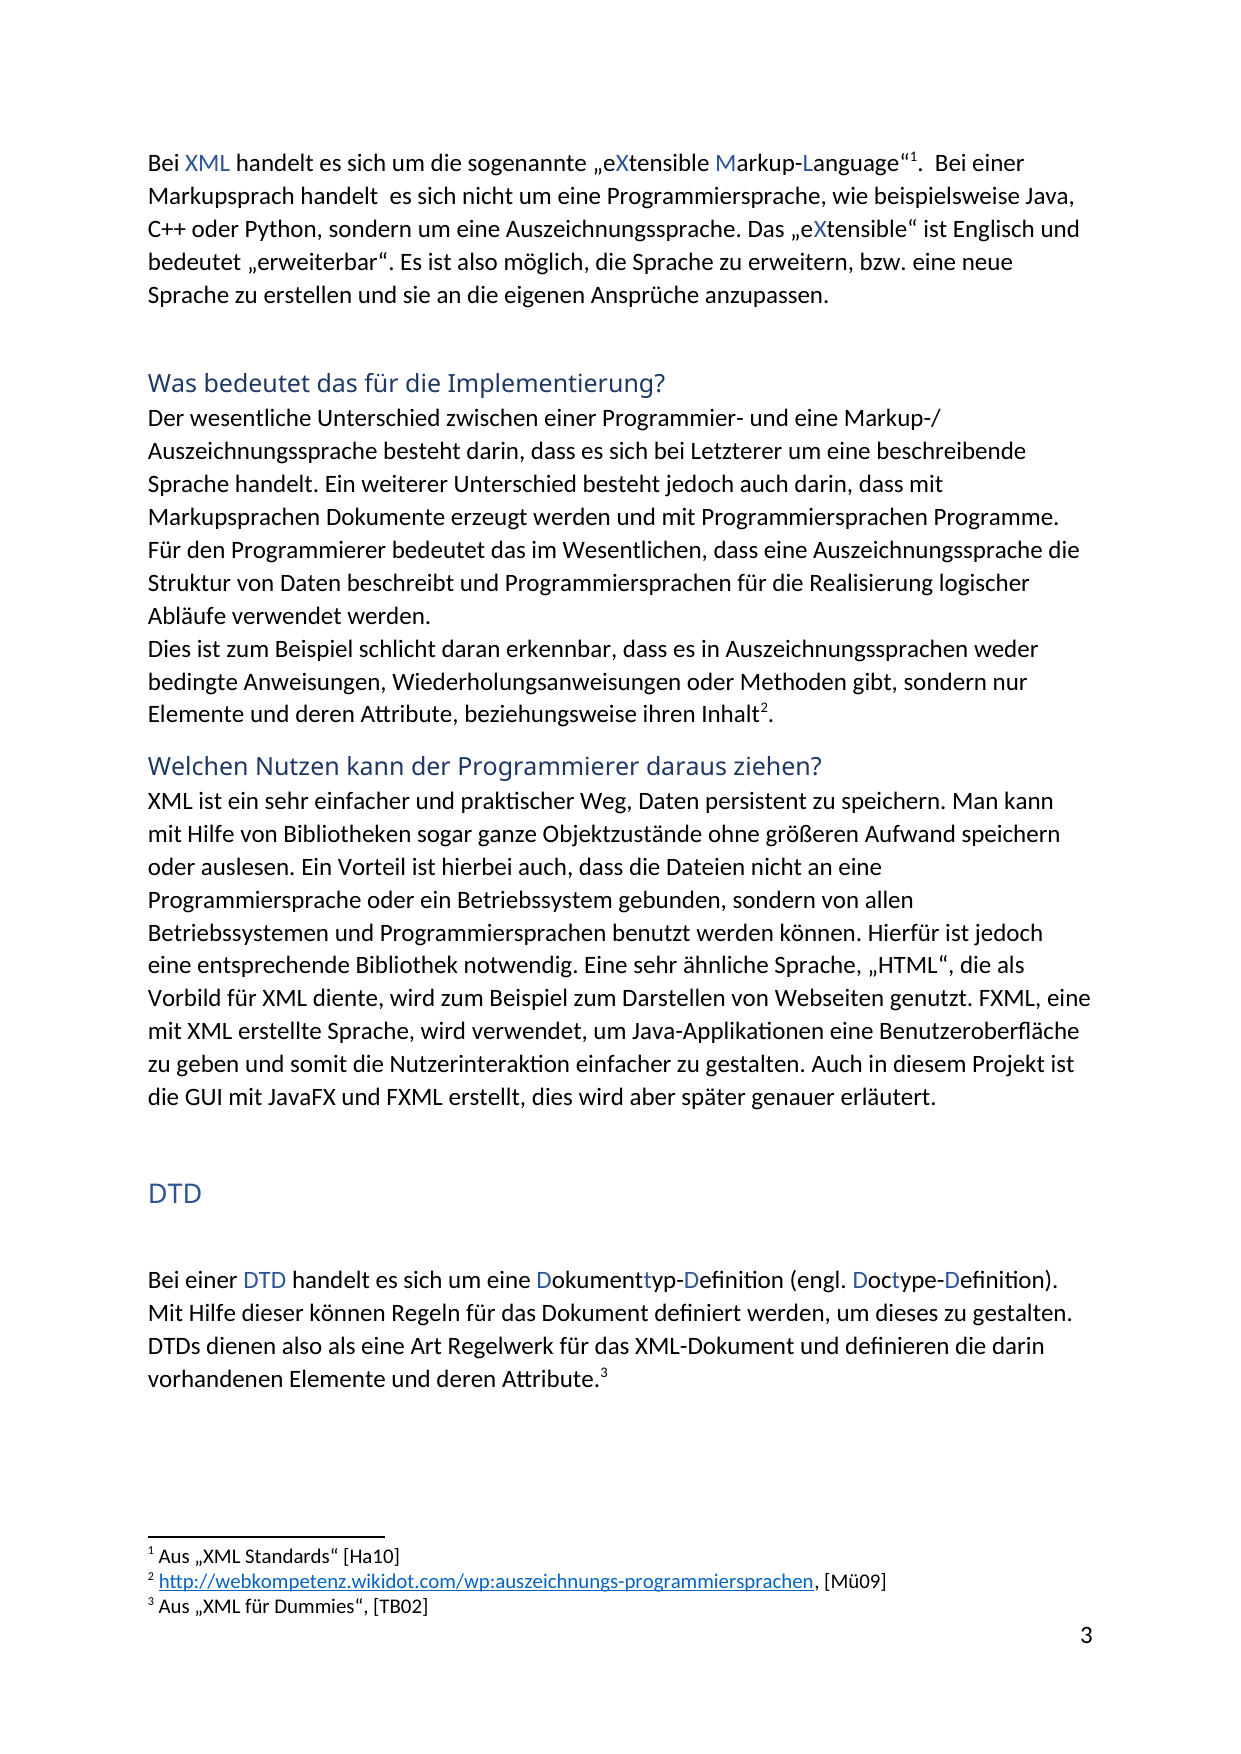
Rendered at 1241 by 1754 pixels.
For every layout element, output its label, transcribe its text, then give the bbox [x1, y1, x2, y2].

text Der wesentliche Unterschied zwischen einer Programmier- und eine Markup-/ Auszeichnungssprache besteht darin, dass es sich bei Letzterer um eine beschreibende Sprache handelt. Ein weiterer Unterschied besteht jedoch auch darin, dass mit Markupsprachen Dokumente erzeugt werden und mit Programmiersprachen Programme. Für den Programmierer bedeutet das im Wesentlichen, dass eine Auszeichnungssprache die Struktur von Daten beschreibt und Programmiersprachen für die Realisierung logischer Abläufe verwendet werden. Dies ist zum Beispiel schlicht daran erkennbar, dass es in Auszeichnungssprachen weder bedingte Anweisungen, Wiederholungsanweisungen oder Methoden gibt, sondern nur Elemente und deren Attribute, beziehungsweise ihren Inhalt. [148, 402, 1093, 729]
text Bei XML handelt es sich um die sogenannte „eXtensible Markup-Language“. Bei einer Markupsprach handelt es sich nicht um eine Programmiersprache, wie beispielsweise Java, C++ oder Python, sondern um eine Auszeichnungssprache. Das „eXtensible“ ist Englisch und bedeutet „erweiterbar“. Es ist also möglich, die Sprache zu erweitern, bzw. eine neue Sprache zu erstellen und sie an die eigenen Ansprüche anzupassen. [148, 148, 1093, 310]
text XML ist ein sehr einfacher und praktischer Weg, Daten persistent zu speichern. Man kann mit Hilfe von Bibliotheken sogar ganze Objektzustände ohne größeren Aufwand speichern oder auslesen. Ein Vorteil ist hierbei auch, dass die Dateien nicht an eine Programmiersprache oder ein Betriebssystem gebunden, sondern von allen Betriebssystemen und Programmiersprachen benutzt werden können. Hierfür ist jedoch eine entsprechende Bibliothek notwendig. Eine sehr ähnliche Sprache, „HTML“, die als Vorbild für XML diente, wird zum Beispiel zum Darstellen von Webseiten genutzt. FXML, eine mit XML erstellte Sprache, wird verwendet, um Java-Applikationen eine Benutzeroberfläche zu geben und somit die Nutzerinteraktion einfacher zu gestalten. Auch in diesem Projekt ist die GUI mit JavaFX und FXML erstellt, dies wird aber später genauer erläutert. [148, 785, 1093, 1112]
subtitle Was bedeutet das für die Implementierung? [148, 329, 1093, 400]
subtitle Welchen Nutzen kann der Programmierer daraus ziehen? [148, 748, 1093, 782]
text Bei einer DTD handelt es sich um eine Dokumenttyp-Definition (engl. Doctype-Definition). Mit Hilfe dieser können Regeln für das Dokument definiert werden, um dieses zu gestalten. DTDs dienen also als eine Art Regelwerk für das XML-Dokument und definieren die darin vorhandenen Elemente und deren Attribute. [148, 1264, 1093, 1393]
subtitle DTD [148, 1175, 1093, 1212]
